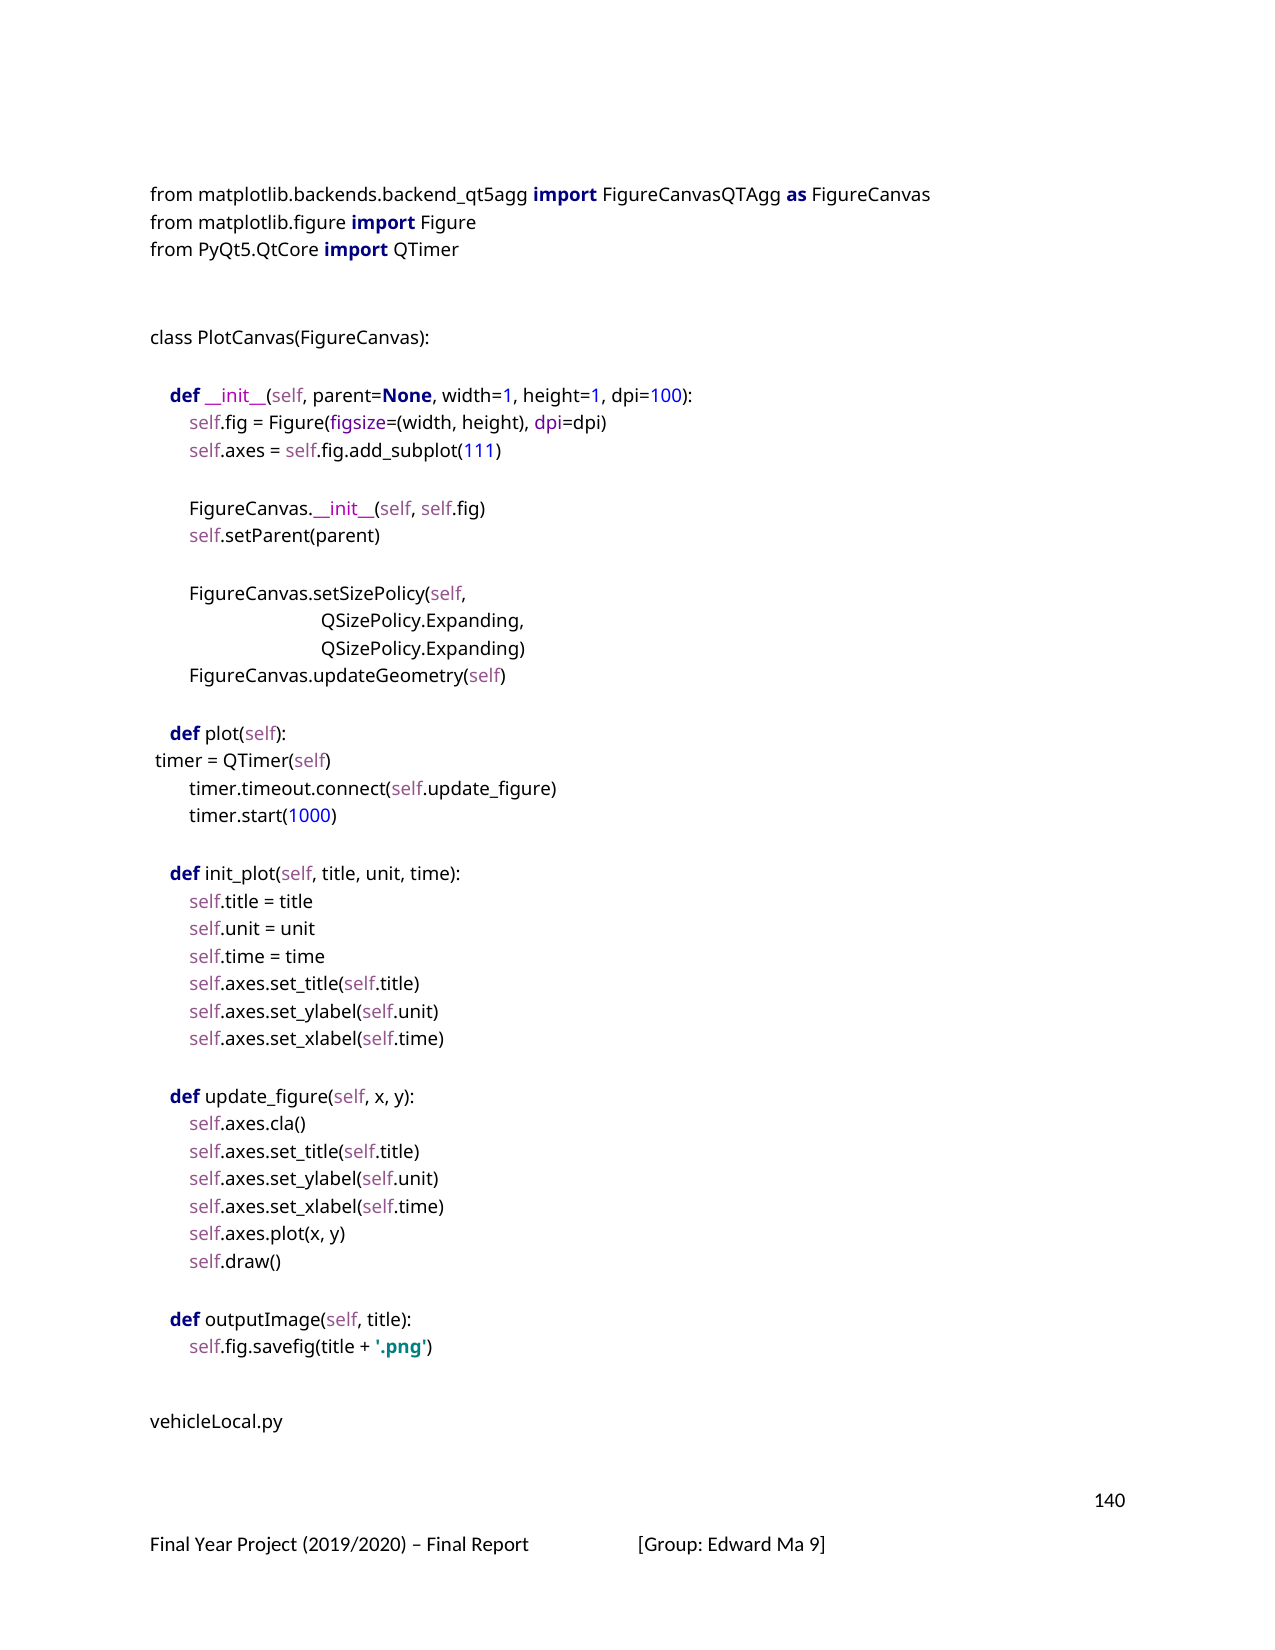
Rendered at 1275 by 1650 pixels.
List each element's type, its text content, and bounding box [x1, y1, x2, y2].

text vehicleLocal.py [150, 1408, 1125, 1433]
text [150, 181, 1125, 1389]
